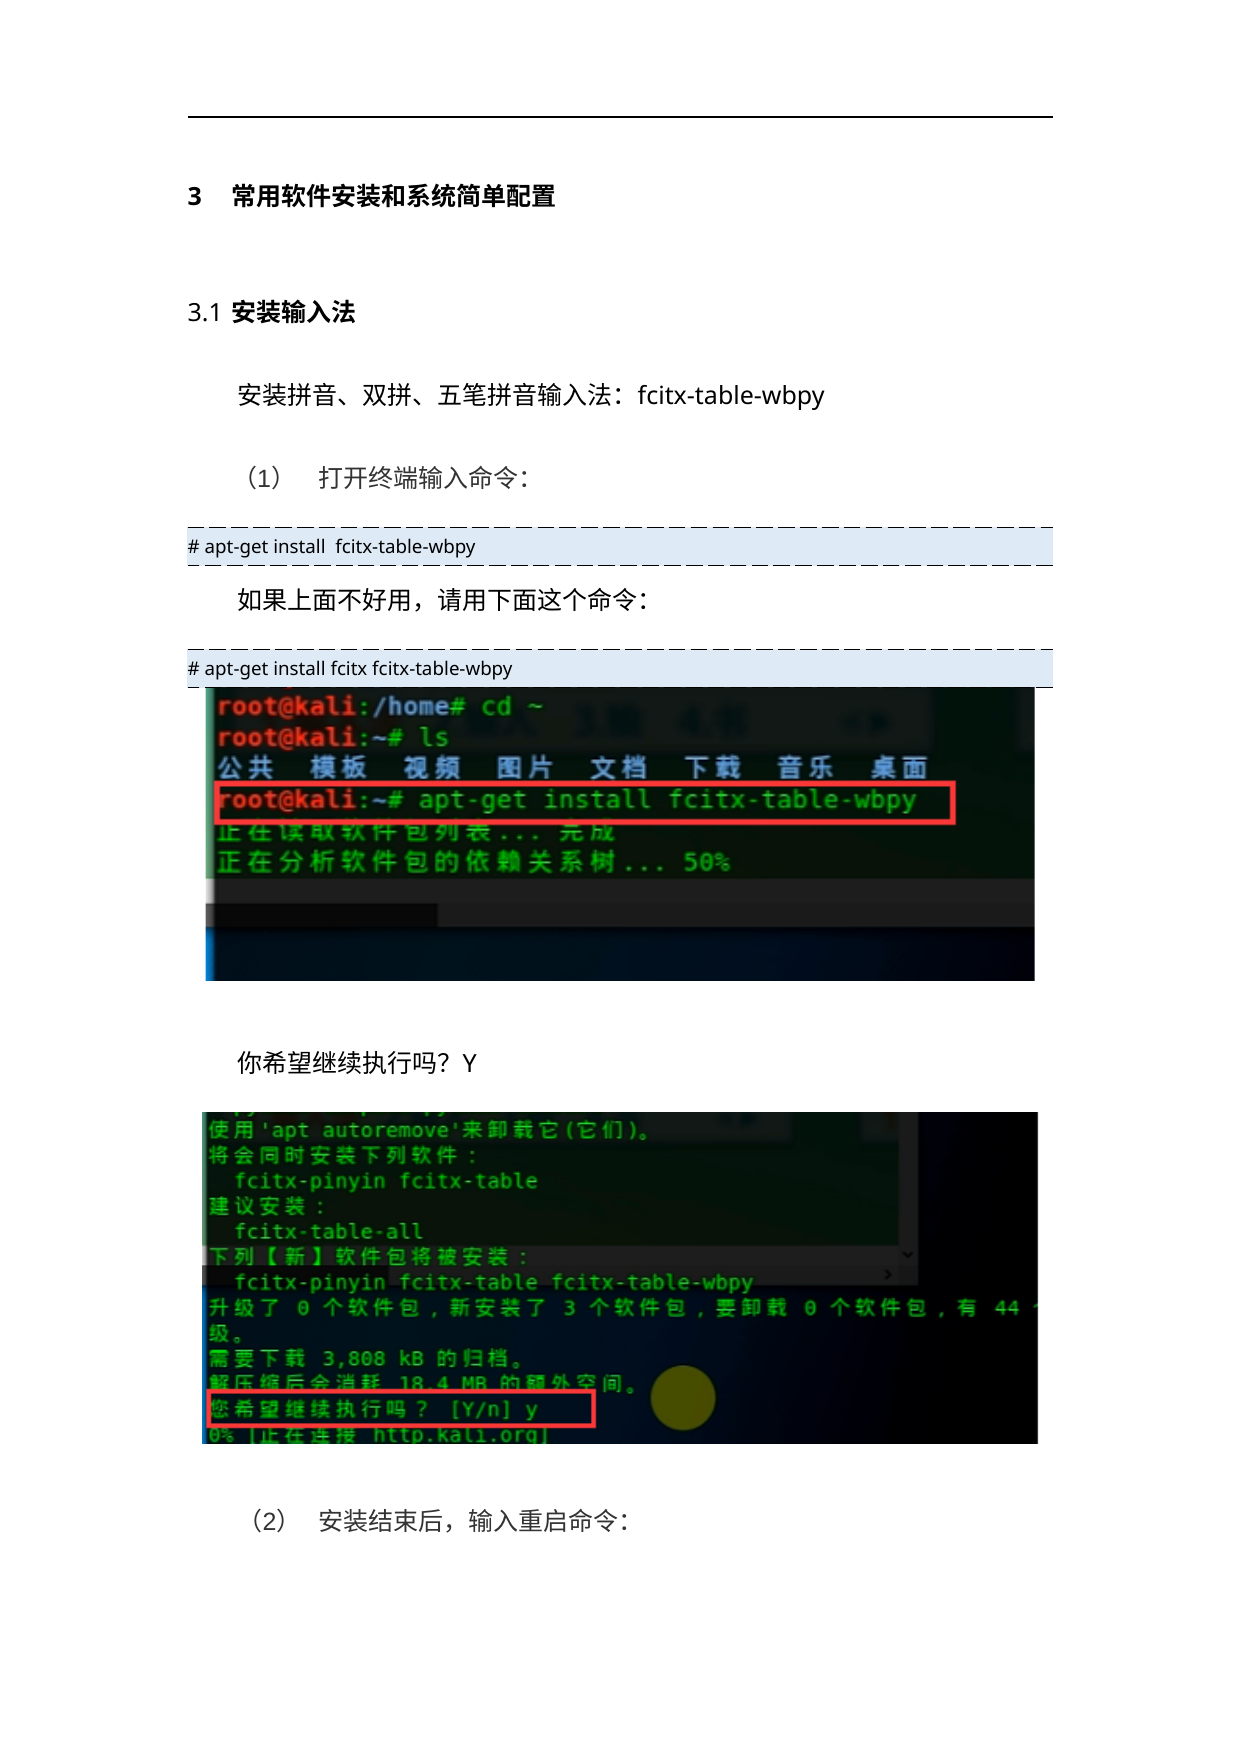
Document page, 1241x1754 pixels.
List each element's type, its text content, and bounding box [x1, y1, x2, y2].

text 安装拼音、双拼、五笔拼音输入法：fcitx-table-wbpy [187, 361, 1053, 426]
text # apt-get install fcitx fcitx-table-wbpy [187, 649, 1053, 688]
text 如果上面不好用，请用下面这个命令： [187, 566, 1053, 631]
subtitle 常用软件安装和系统简单配置 [187, 162, 1053, 227]
text # apt-get install fcitx-table-wbpy [187, 527, 1053, 566]
text 你希望继续执行吗？Y [187, 1029, 1053, 1094]
picture [205, 687, 1035, 981]
subtitle 安装输入法 [187, 278, 1053, 343]
text 安装结束后，输入重启命令： [237, 1487, 1053, 1552]
picture [202, 1112, 1039, 1444]
list 打开终端输入命令： [232, 444, 1053, 509]
